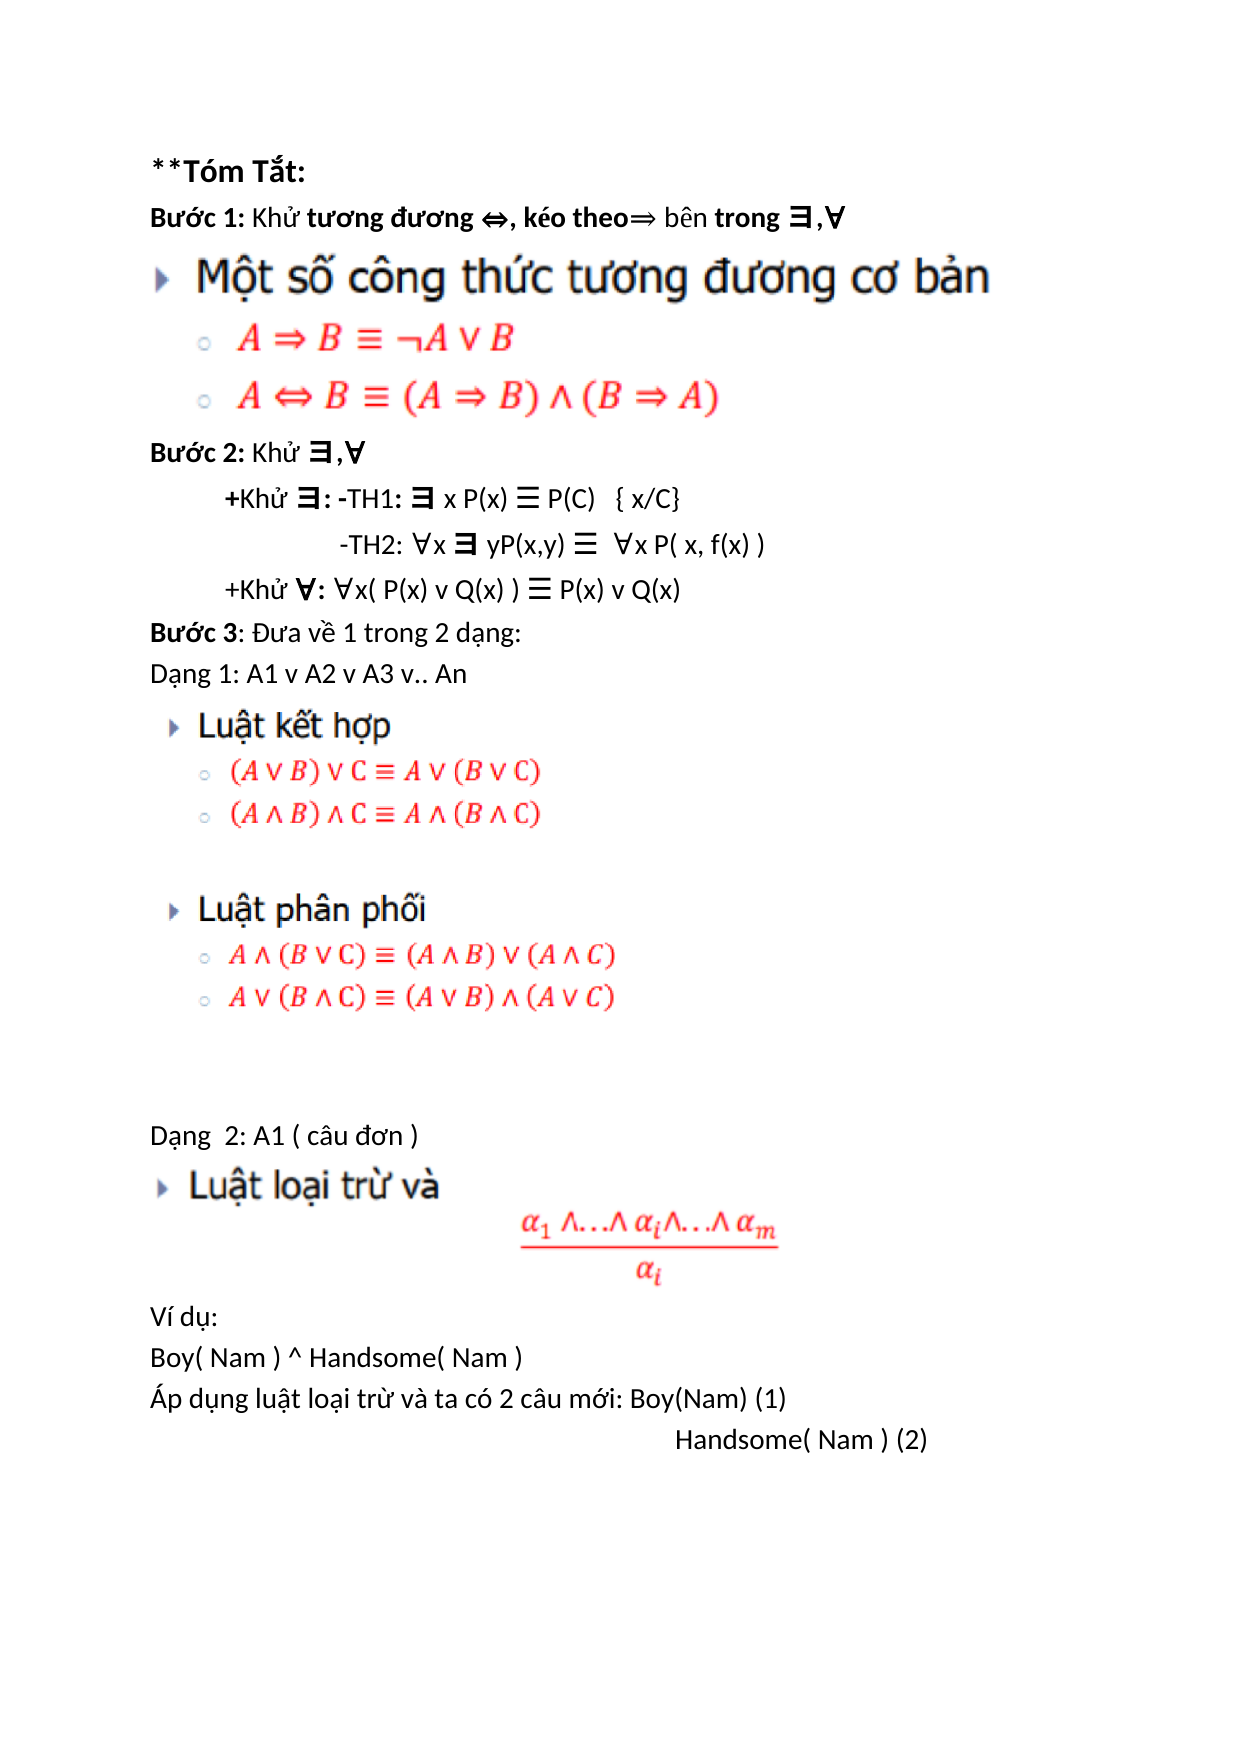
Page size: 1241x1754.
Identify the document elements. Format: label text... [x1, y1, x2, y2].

text Handsome( Nam ) (2) [600, 1421, 1090, 1456]
text Áp dụng luật loại trừ và ta có 2 câu mới: Boy(Nam) (1) [150, 1380, 1090, 1415]
picture [150, 242, 1091, 428]
text +Khử ヨ: -TH1: ヨx P(x) ☰ P(C) { x/C} [150, 477, 1090, 517]
text **Tóm Tắt: [150, 150, 1090, 191]
text Bước 2: Khử ヨ,∀ [150, 432, 1090, 471]
text Bước 1: Khử tương đương ⇔, kéo theo⇒ bên trong ヨ,∀ [150, 197, 1090, 236]
text Dạng 1: A1 v A2 v A3 v.. An [150, 655, 1090, 691]
picture [150, 1158, 884, 1294]
text Dạng 2: A1 ( câu đơn ) [150, 1117, 1090, 1153]
text +Khử ∀: ∀x( P(x) v Q(x) ) ☰ P(x) v Q(x) [150, 568, 1090, 608]
text -TH2: ∀xヨyP(x,y) ☰ ∀x P( x, f(x) ) [150, 523, 1090, 563]
text Boy( Nam ) ^ Handsome( Nam ) [150, 1339, 1090, 1374]
picture [150, 696, 686, 1032]
text Ví dụ: [150, 1298, 1090, 1333]
text Bước 3: Đưa về 1 trong 2 dạng: [150, 614, 1090, 650]
